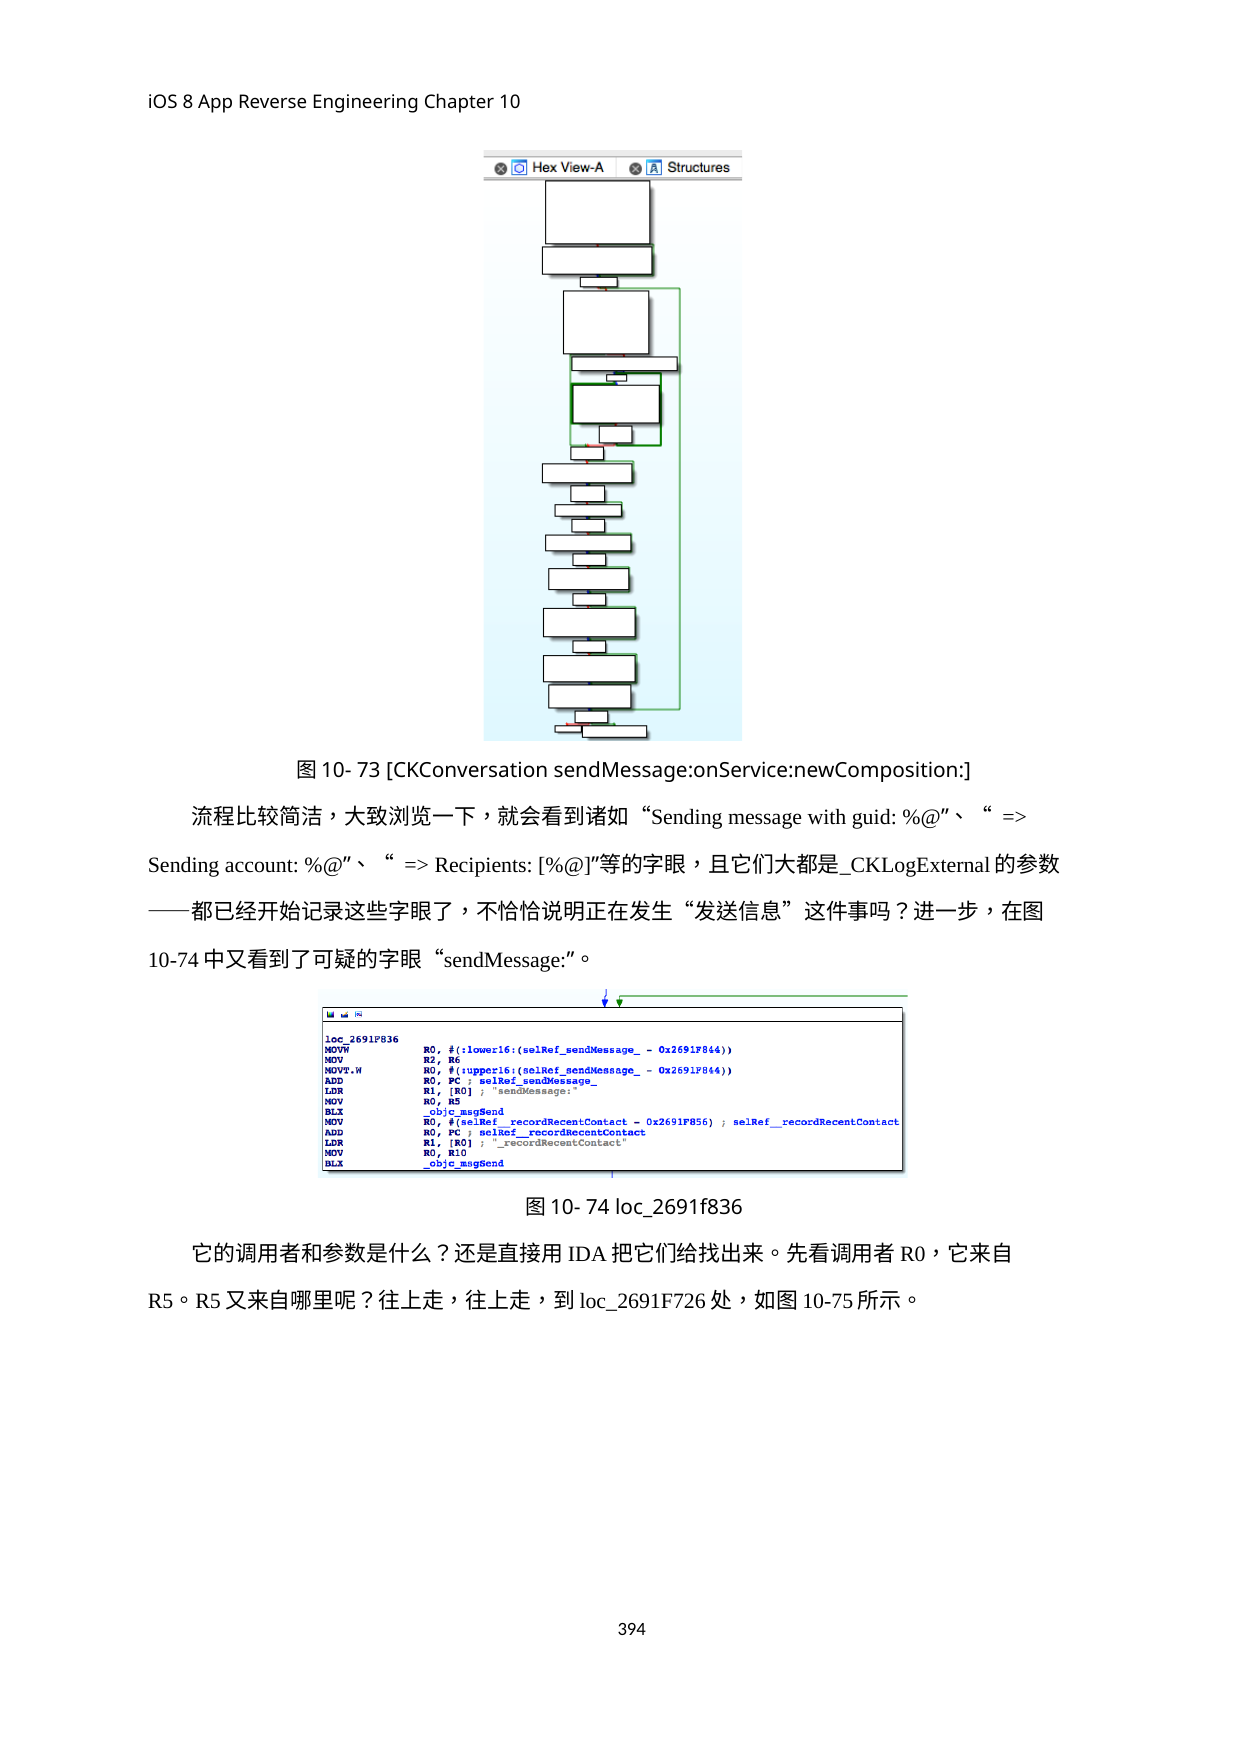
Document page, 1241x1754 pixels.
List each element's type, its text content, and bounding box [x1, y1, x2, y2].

text 流程比较简洁，大致浏览一下，就会看到诸如“Sending message with guid: %@”、“ => Sending account: %@”、“ => Recipients: [%@]”等的字眼，且它们大都是_CKLogExternal的参数——都已经开始记录这些字眼了，不恰恰说明正在发生“发送信息”这件事吗？进一步，在图10-74中又看到了可疑的字眼“sendMessage:”。 [148, 799, 1078, 973]
text 图10- 73 [CKConversation sendMessage:onService:newComposition:] [148, 753, 1078, 784]
picture [483, 150, 743, 741]
text 图10- 74 loc_2691f836 [148, 1191, 1078, 1221]
text 它的调用者和参数是什么？还是直接用IDA把它们给找出来。先看调用者R0，它来自R5。R5又来自哪里呢？往上走，往上走，到loc_2691F726处，如图10-75所示。 [148, 1236, 1078, 1315]
picture [317, 989, 908, 1178]
